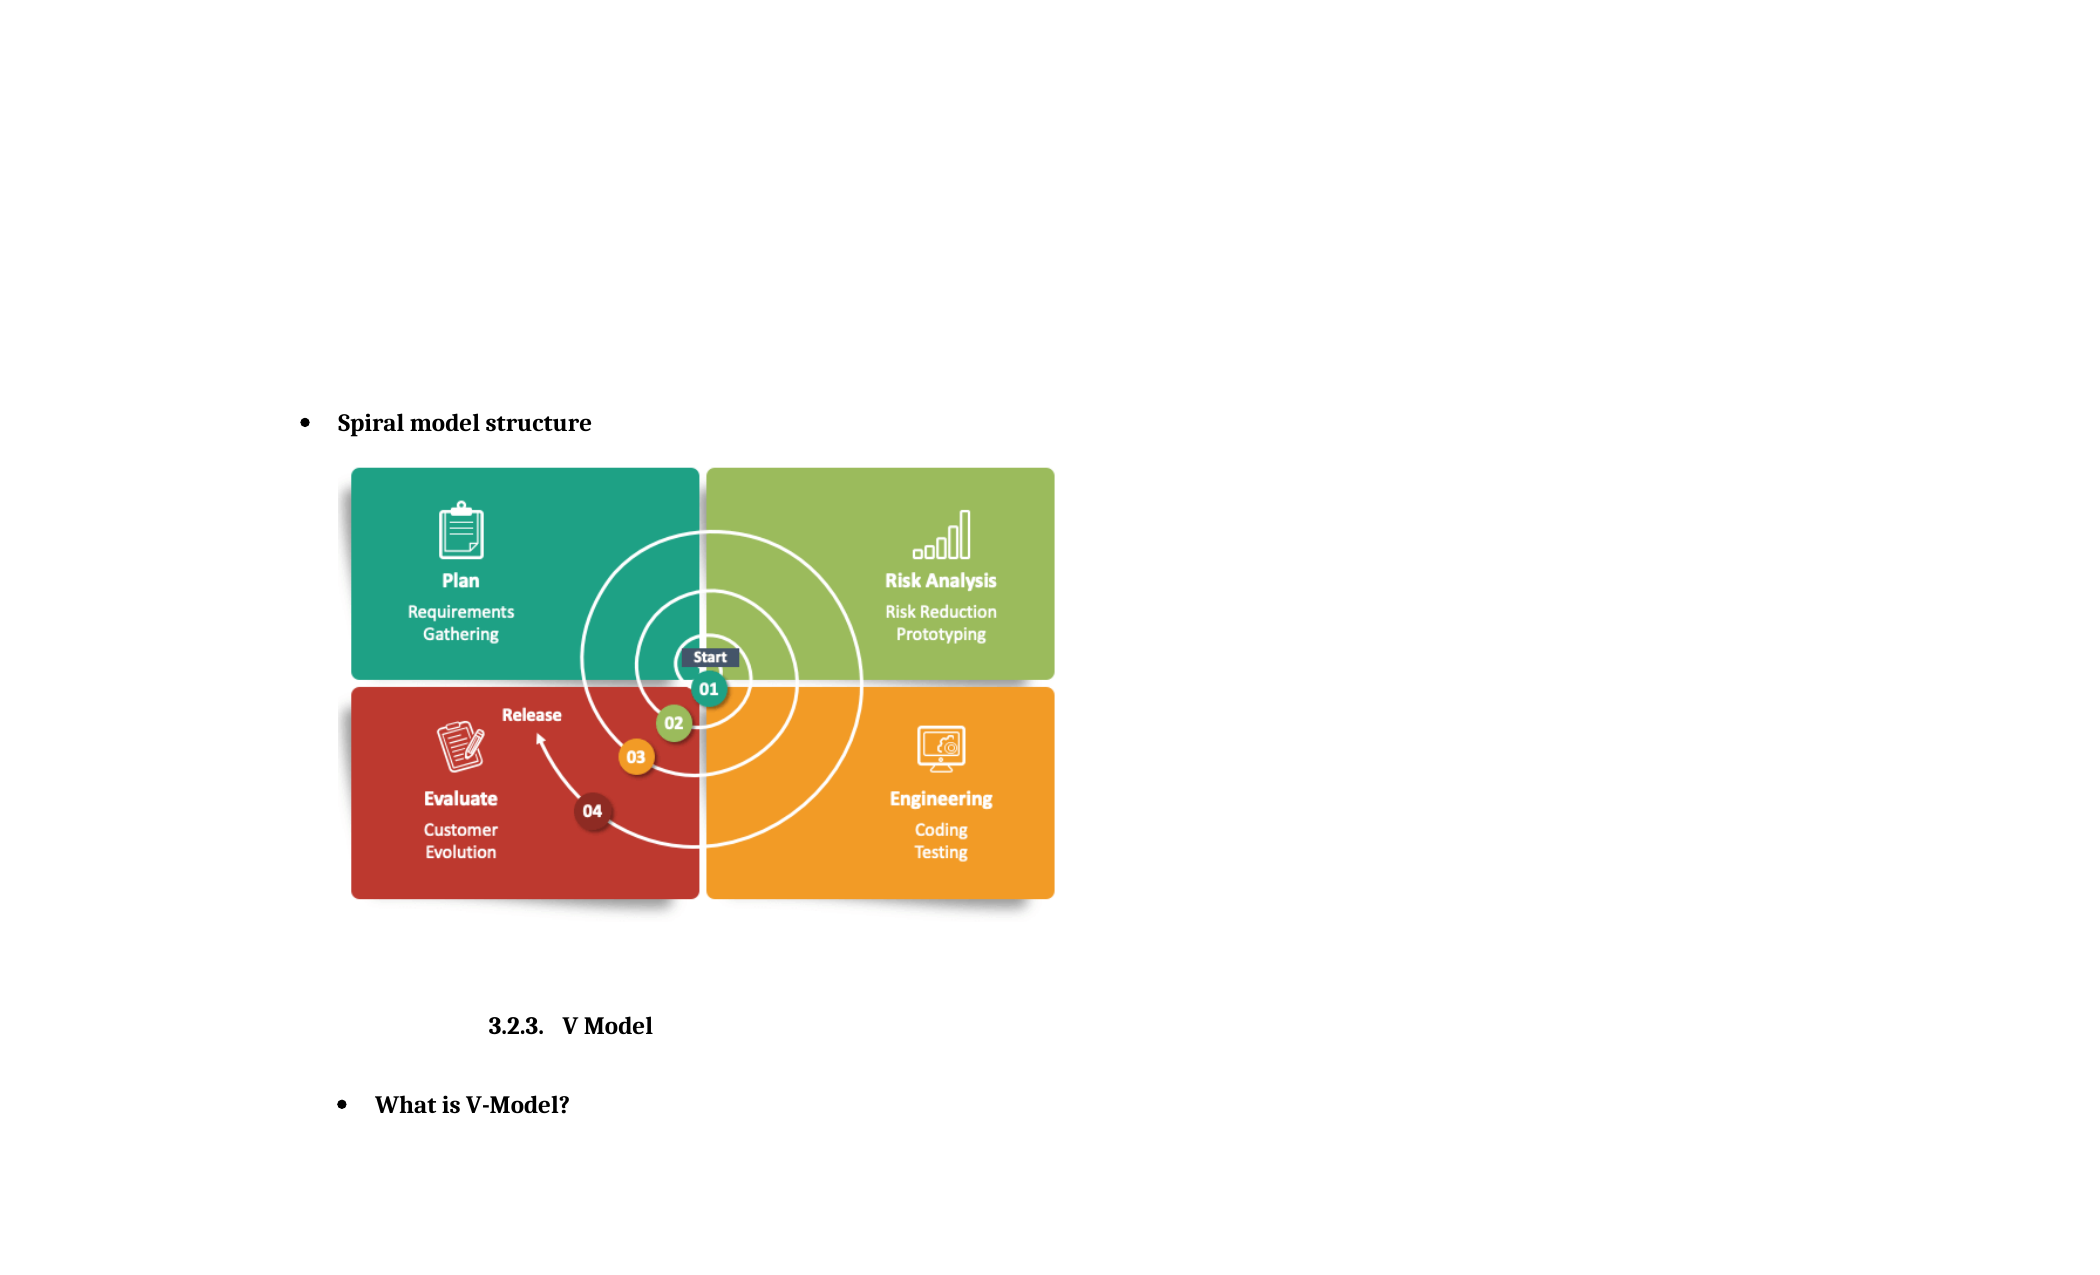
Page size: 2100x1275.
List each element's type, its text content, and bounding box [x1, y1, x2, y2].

subtitle V Model [544, 1012, 1950, 1041]
list Spiral model structure [301, 409, 1950, 437]
picture [338, 451, 1078, 922]
list What is V-Model? [337, 1091, 1950, 1119]
